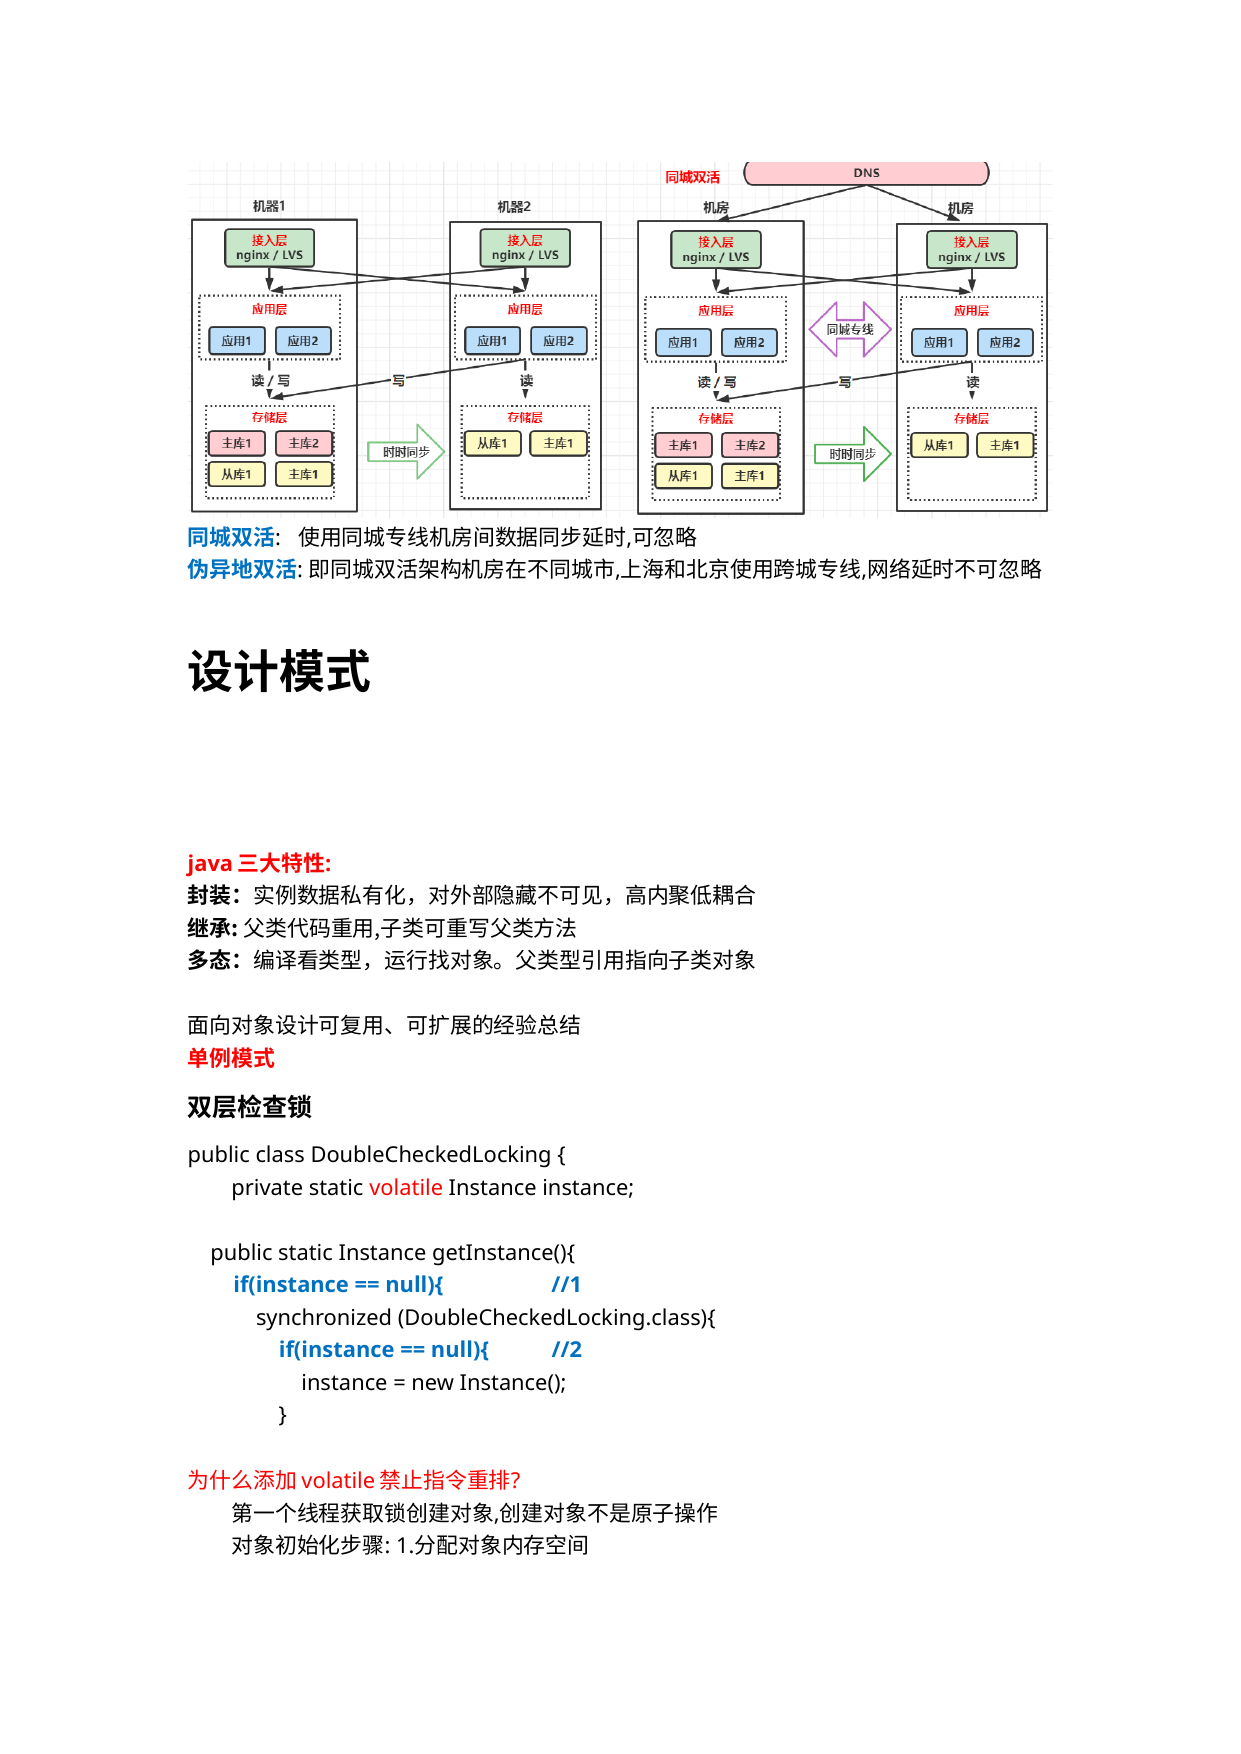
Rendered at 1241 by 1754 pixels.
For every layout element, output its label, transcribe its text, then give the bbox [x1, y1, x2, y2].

text public class DoubleCheckedLocking { [187, 1138, 1053, 1170]
text 面向对象设计可复用、可扩展的经验总结 [187, 1008, 1053, 1040]
text 单例模式 [187, 1040, 1053, 1073]
text private static volatile Instance instance; [187, 1170, 1053, 1203]
text 封装：实例数据私有化，对外部隐藏不可见，高内聚低耦合 [187, 878, 1053, 910]
text 双层检查锁 [187, 1073, 1053, 1138]
picture [187, 162, 1053, 518]
text if(instance == null){ //2 [187, 1333, 1053, 1365]
text instance = new Instance(); [187, 1365, 1053, 1398]
text synchronized (DoubleCheckedLocking.class){ [187, 1300, 1053, 1333]
text 同城双活: 使用同城专线机房间数据同步延时,可忽略 [187, 519, 1053, 552]
text 伪异地双活: 即同城双活架构机房在不同城市,上海和北京使用跨城专线,网络延时不可忽略 [187, 552, 1053, 584]
text public static Instance getInstance(){ [187, 1235, 1053, 1268]
text 为什么添加volatile禁止指令重排? [187, 1463, 1053, 1495]
text 继承: 父类代码重用,子类可重写父类方法 [187, 910, 1053, 943]
text } [187, 1398, 1053, 1430]
text if(instance == null){ //1 [187, 1268, 1053, 1300]
text 对象初始化步骤: 1.分配对象内存空间 [187, 1528, 1053, 1560]
subtitle 设计模式 [187, 620, 1053, 717]
text java三大特性: [187, 845, 1053, 878]
text 多态：编译看类型，运行找对象。父类型引用指向子类对象 [187, 943, 1053, 975]
text 第一个线程获取锁创建对象,创建对象不是原子操作 [187, 1495, 1053, 1528]
